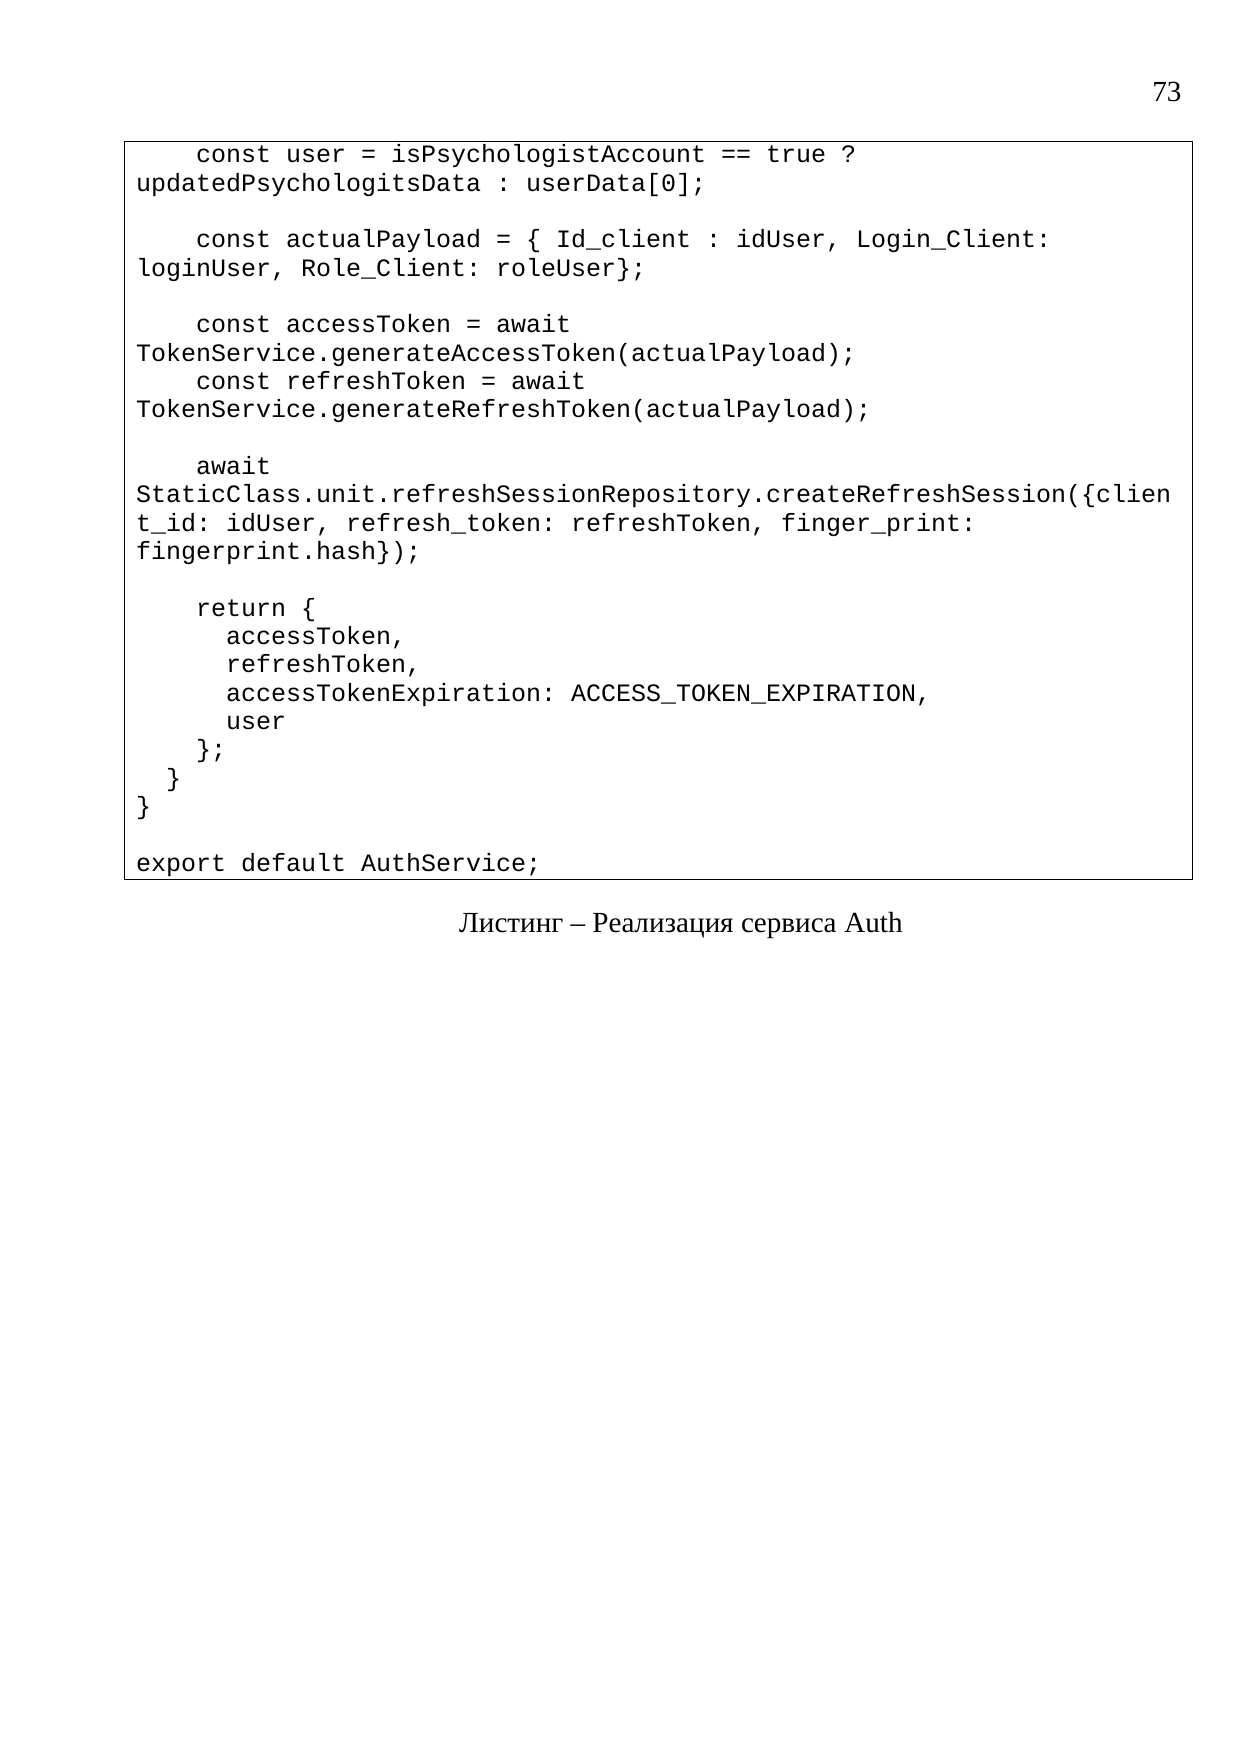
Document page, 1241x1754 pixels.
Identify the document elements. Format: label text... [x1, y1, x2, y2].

text Листинг – Реализация сервиса Auth [136, 905, 1181, 938]
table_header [125, 142, 1192, 879]
